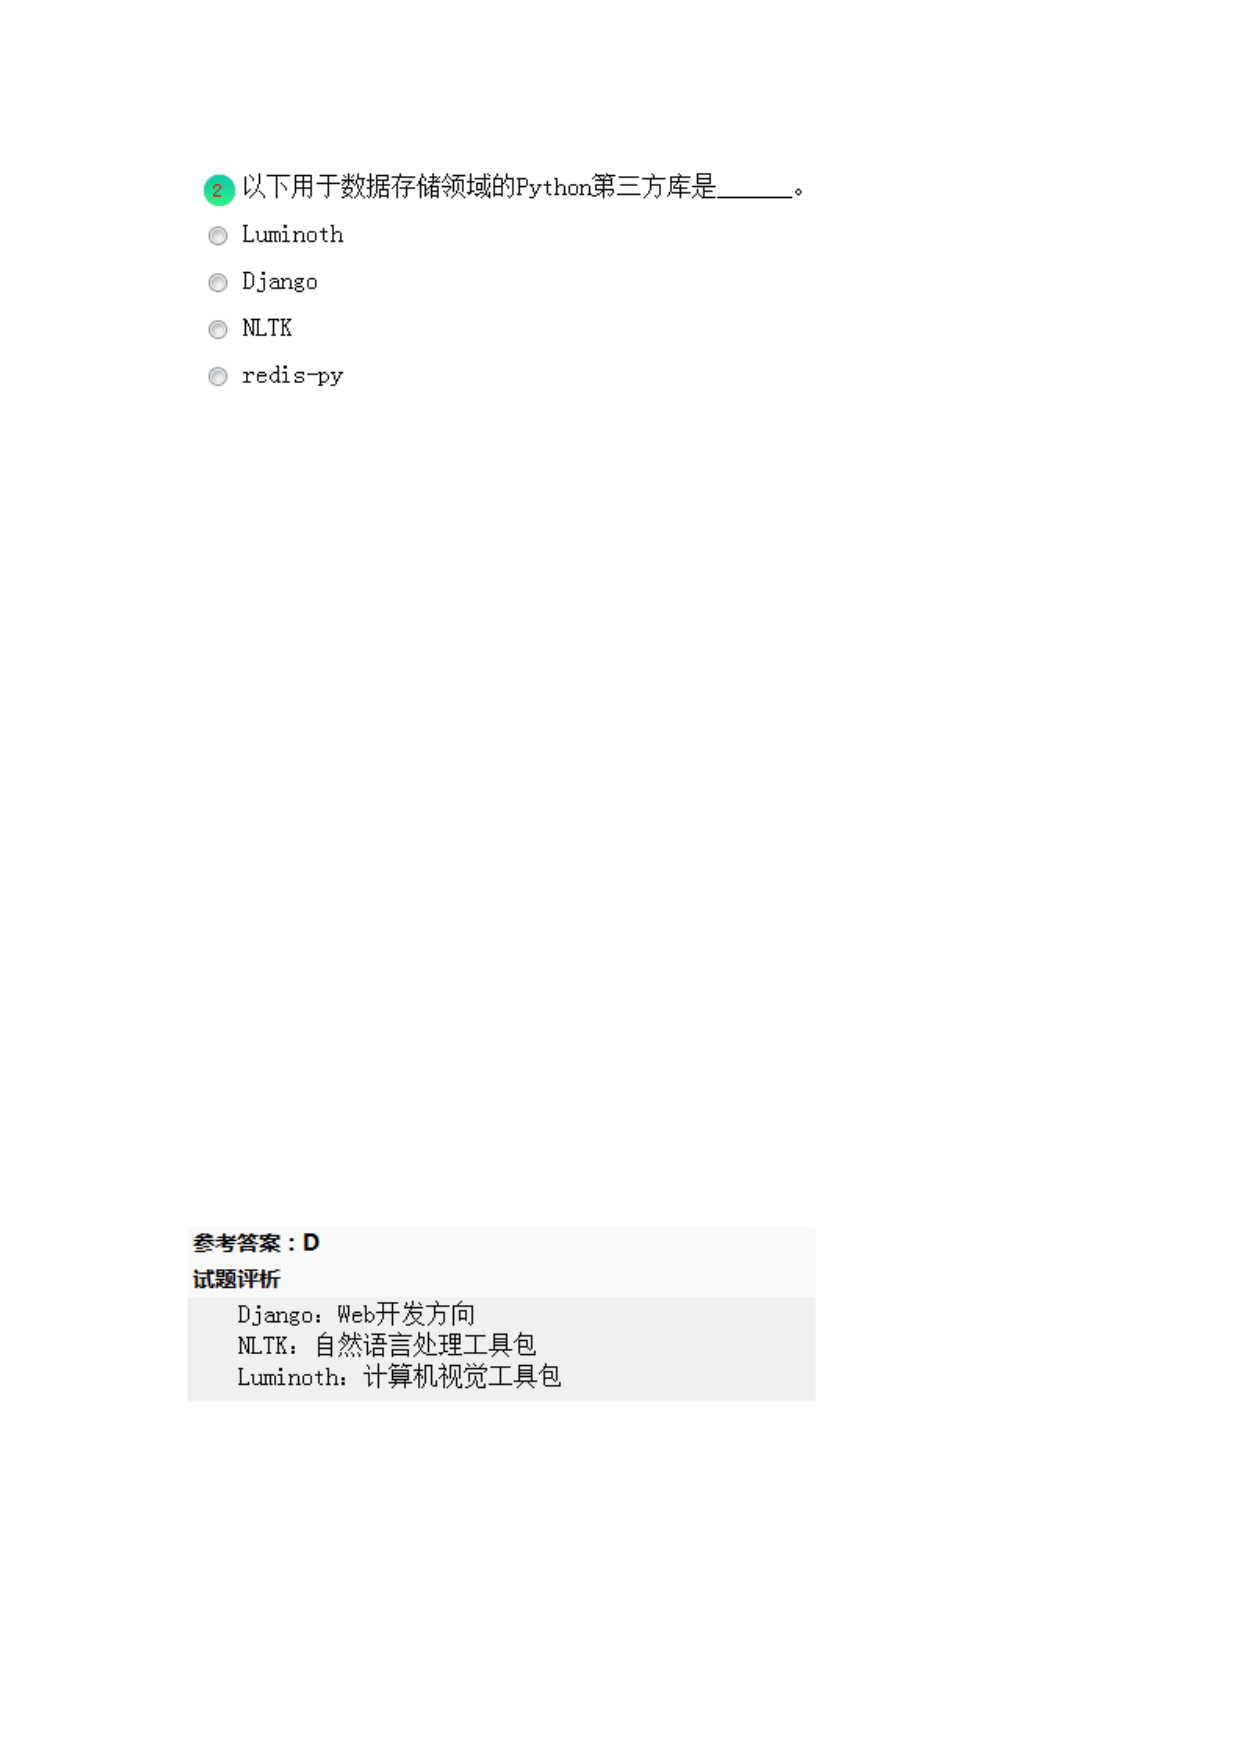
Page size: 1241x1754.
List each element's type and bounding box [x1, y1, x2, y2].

picture [187, 162, 816, 1401]
